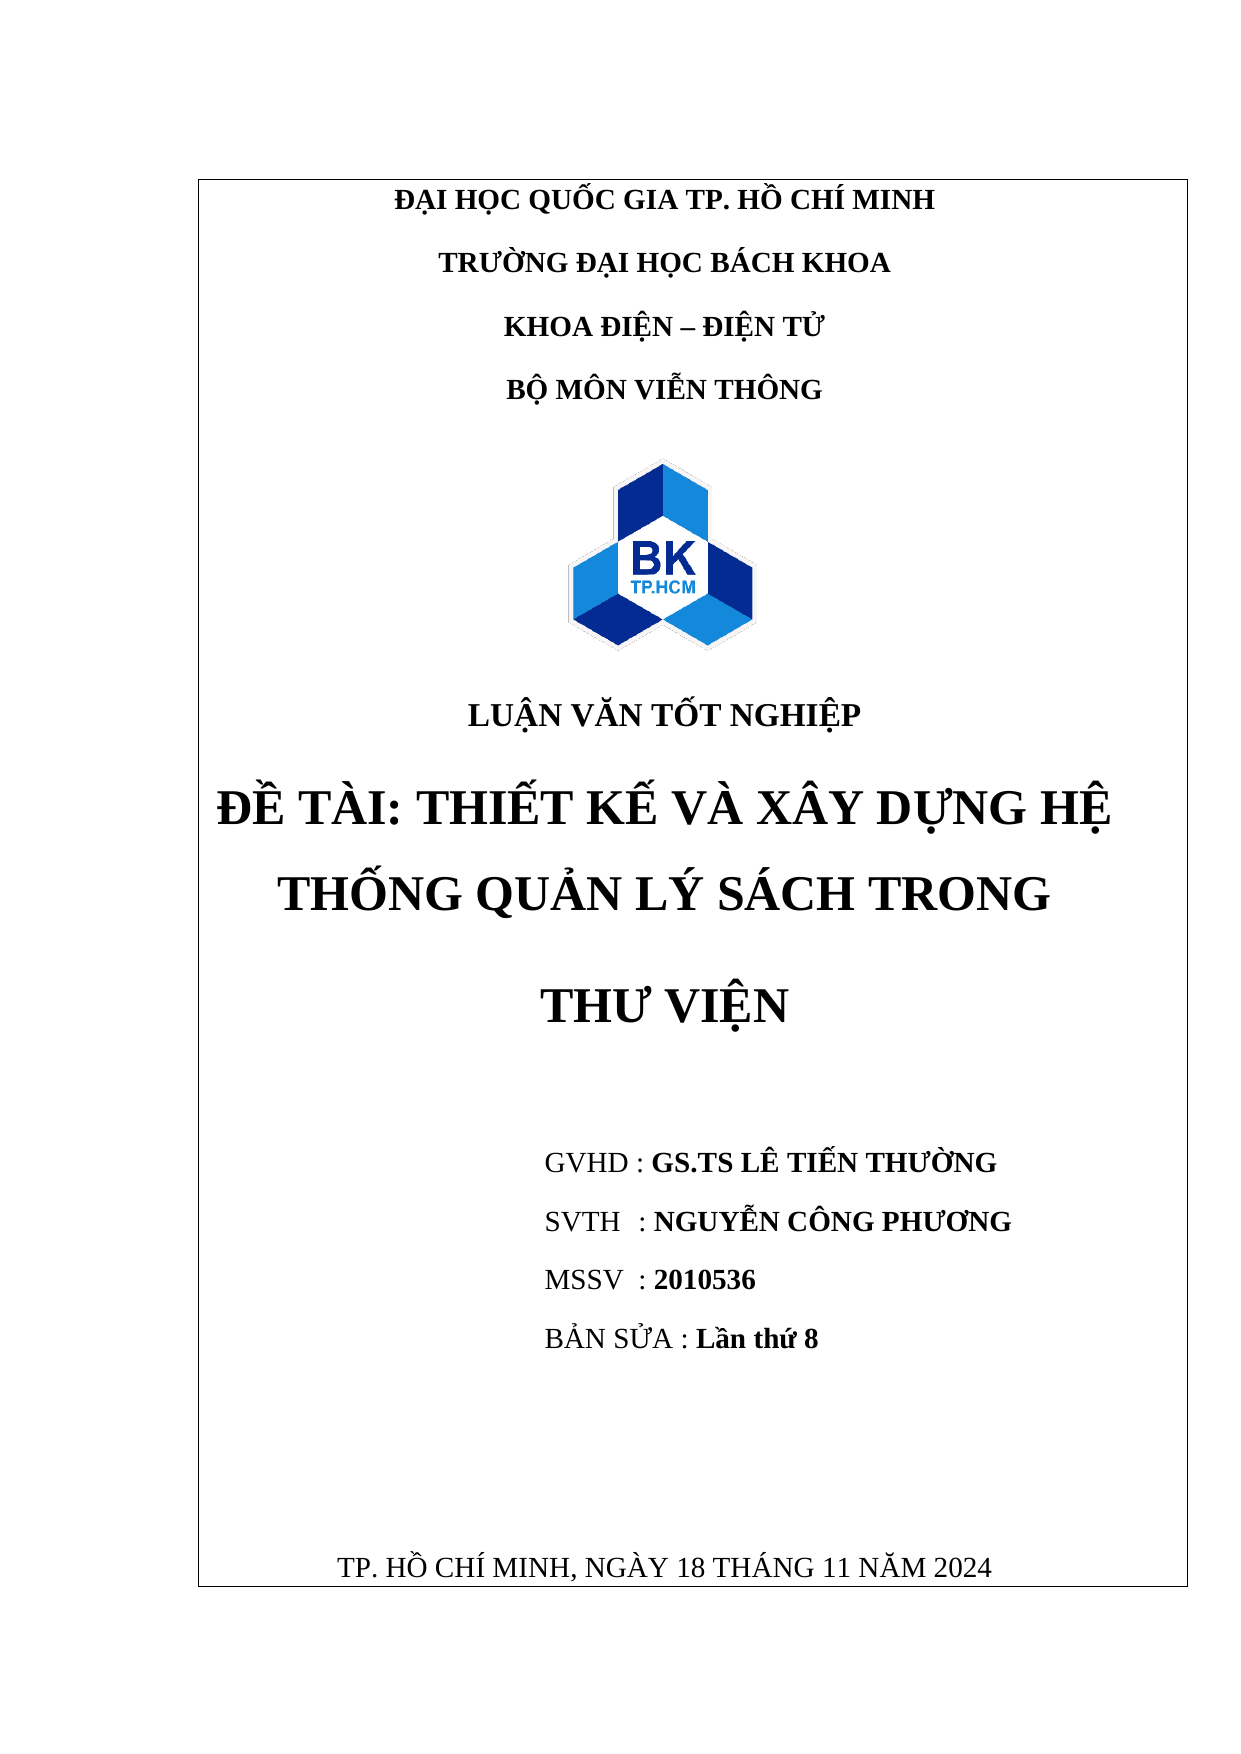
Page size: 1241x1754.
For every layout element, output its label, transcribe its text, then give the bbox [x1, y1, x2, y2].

text ĐẠI HỌC QUỐC GIA TP. HỒ CHÍ MINH [199, 180, 1187, 215]
text KHOA ĐIỆN – ĐIỆN TỬ [199, 306, 1187, 342]
text MSSV : 2010536 [199, 1259, 1187, 1296]
text TP. HỒ CHÍ MINH, NGÀY 18 THÁNG 11 NĂM 2024 [199, 1547, 1187, 1586]
text LUẬN VĂN TỐT NGHIỆP [199, 692, 1187, 734]
text BỘ MÔN VIỄN THÔNG [199, 369, 1187, 406]
text ĐỀ TÀI: THIẾT KẾ VÀ XÂY DỰNG HỆ THỐNG QUẢN LÝ SÁCH TRONG [199, 775, 1187, 922]
picture [544, 436, 785, 666]
text BẢN SỬA : Lần thứ 8 [199, 1318, 1187, 1354]
text GVHD : GS.TS LÊ TIẾN THƯỜNG [199, 1142, 1187, 1179]
text SVTH : NGUYỄN CÔNG PHƯƠNG [199, 1201, 1187, 1237]
text TRƯỜNG ĐẠI HỌC BÁCH KHOA [199, 242, 1187, 279]
text THƯ VIỆN [199, 972, 1187, 1033]
